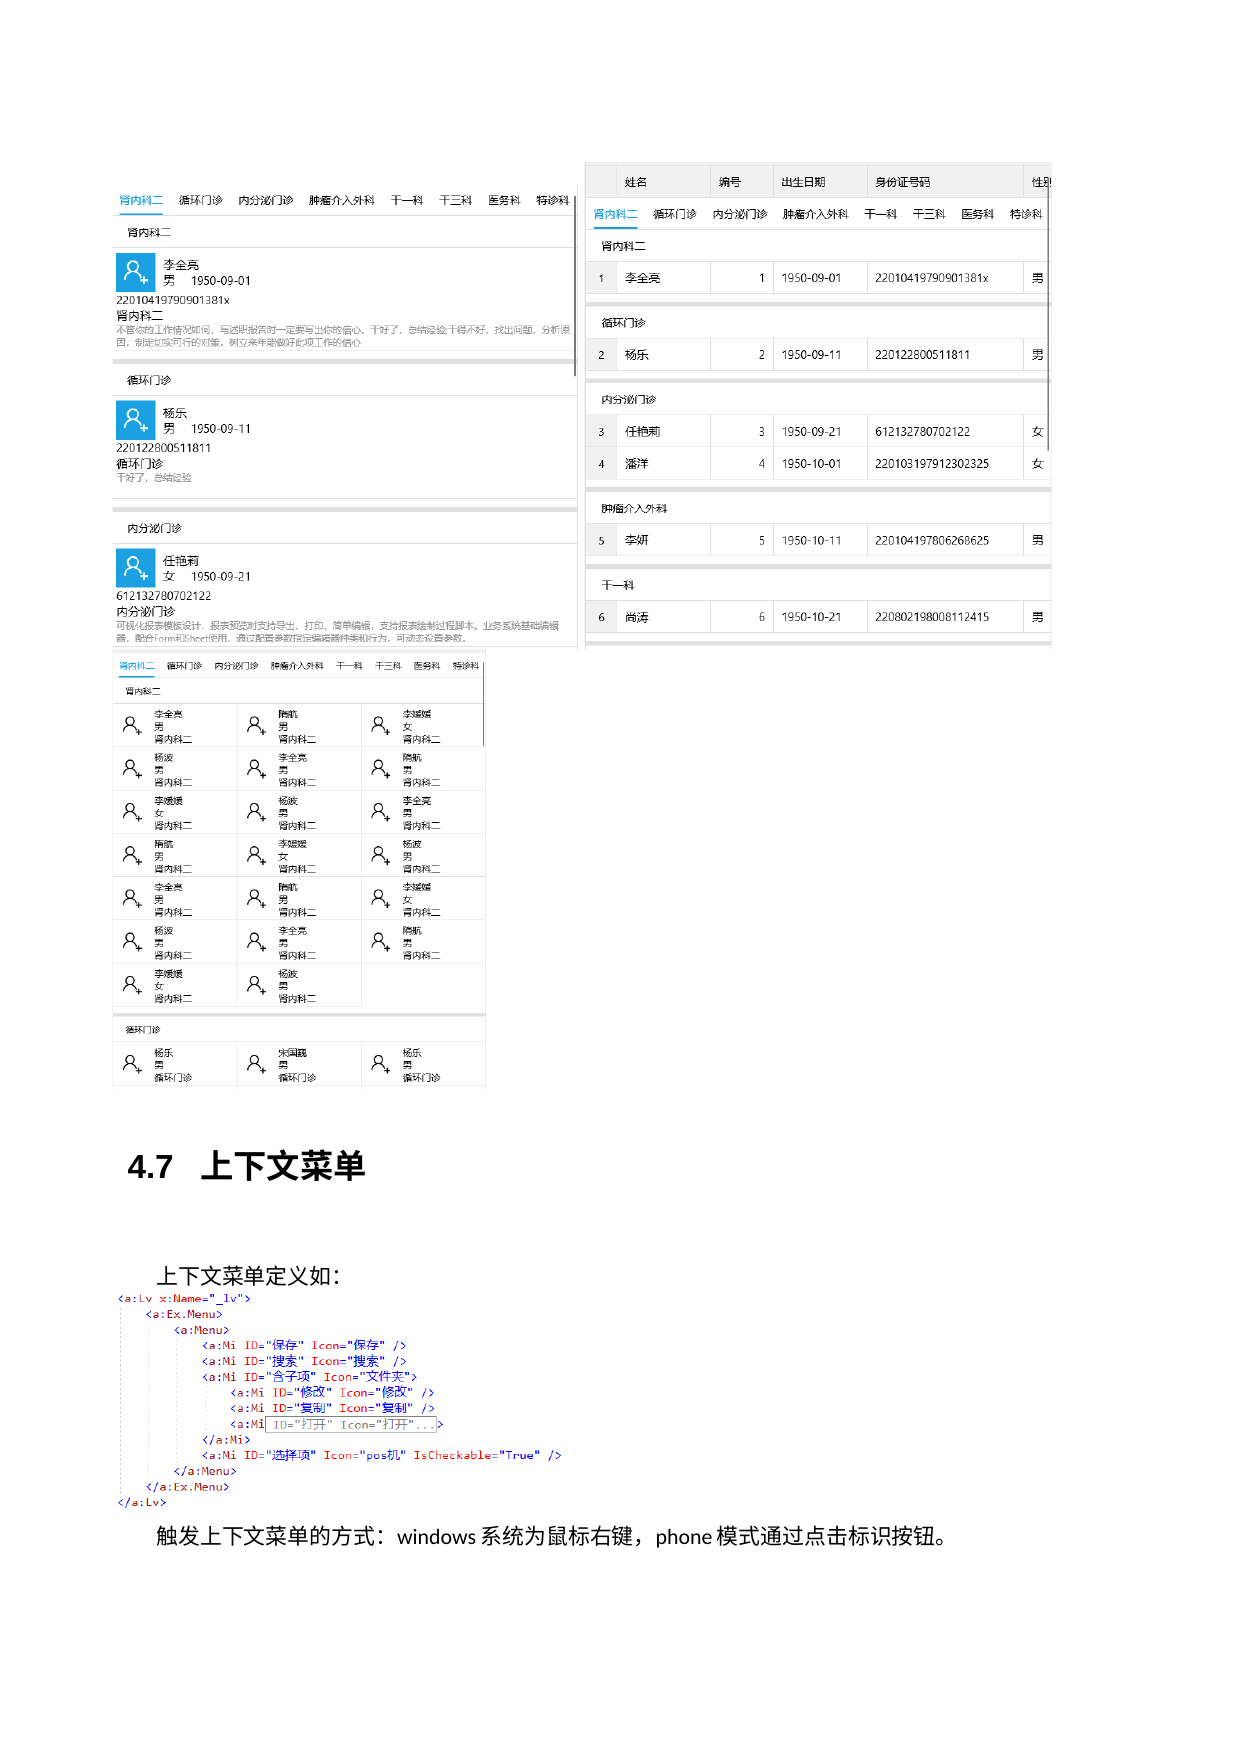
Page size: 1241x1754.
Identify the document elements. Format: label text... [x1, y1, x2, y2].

subtitle 上下文菜单 [127, 1132, 1128, 1197]
picture [112, 185, 579, 1089]
picture [584, 162, 1055, 649]
text 上下文菜单定义如： [112, 1259, 1128, 1291]
text 触发上下文菜单的方式：windows系统为鼠标右键，phone模式通过点击标识按钮。 [112, 1519, 1128, 1551]
picture [112, 1291, 570, 1512]
